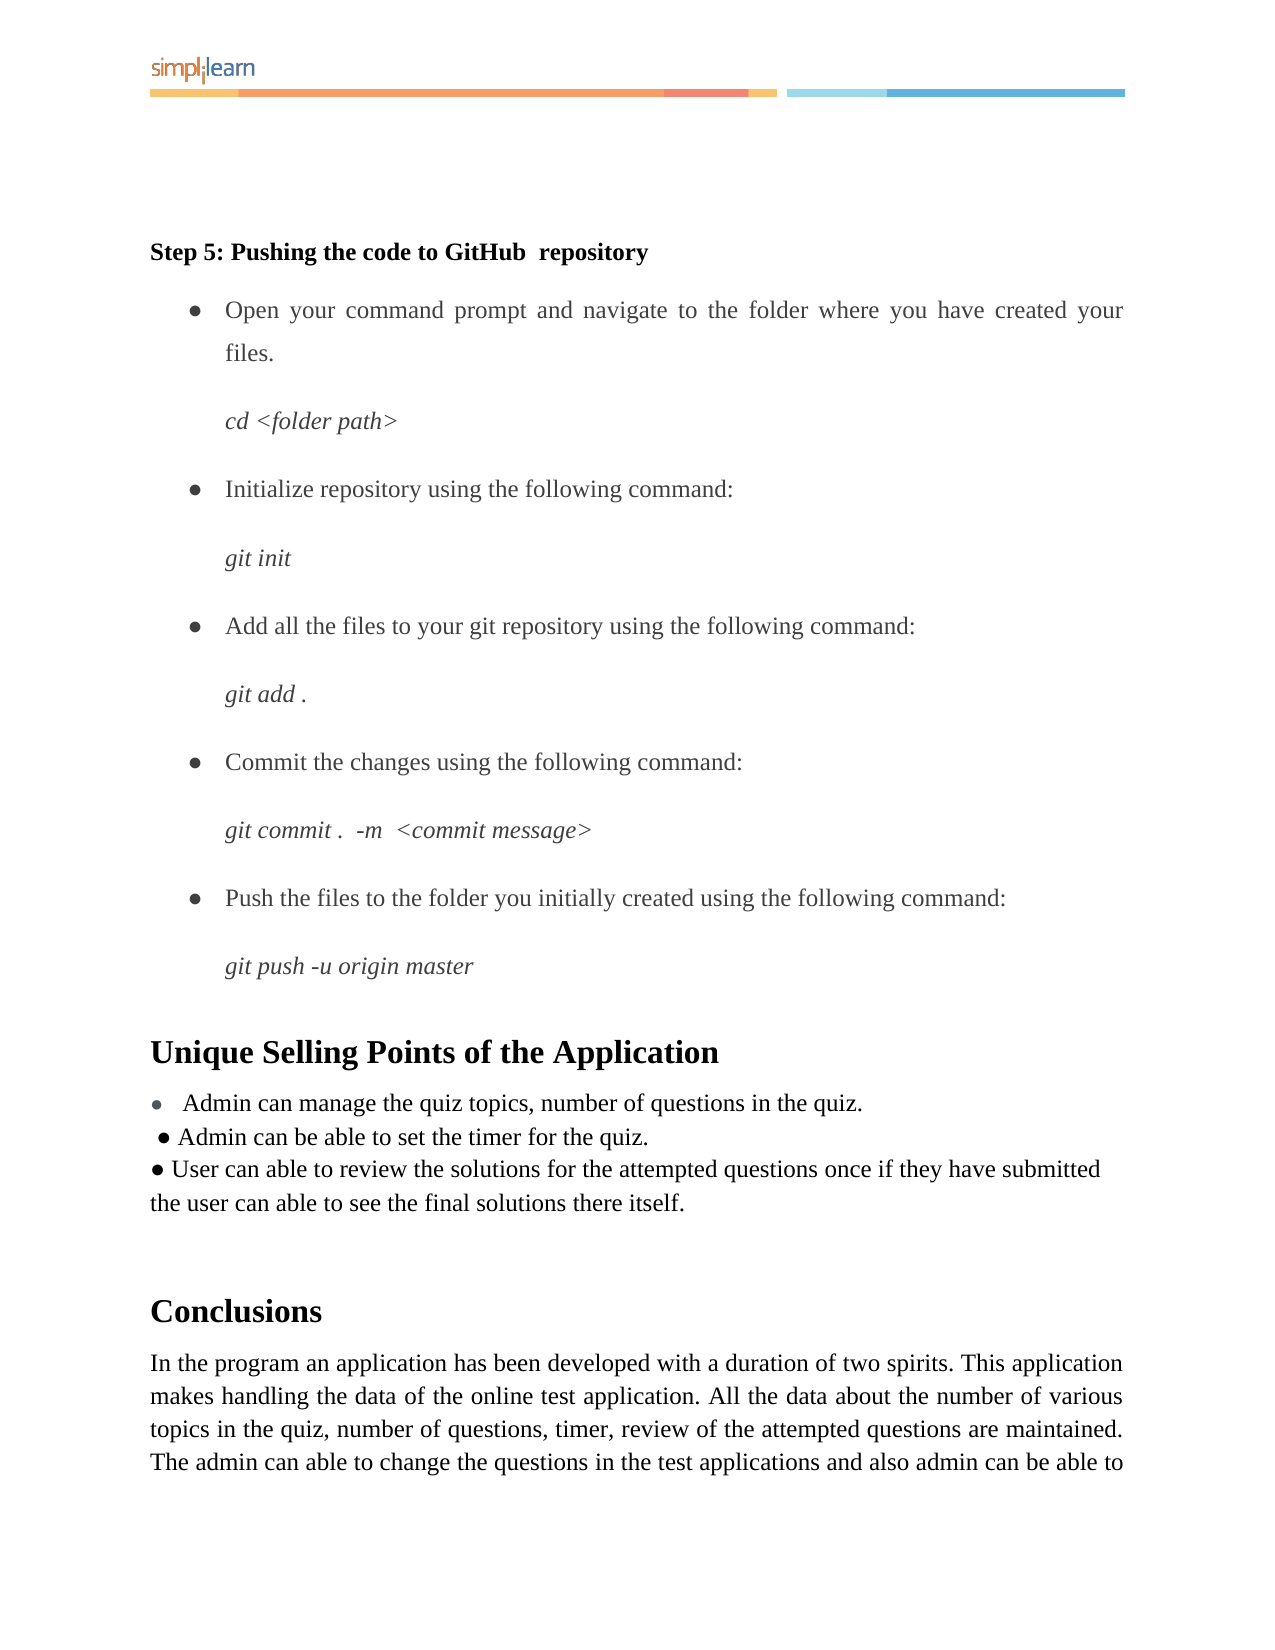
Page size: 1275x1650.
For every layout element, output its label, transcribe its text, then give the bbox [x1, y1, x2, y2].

list Push the files to the folder you initially created using the following command: [187, 883, 1125, 912]
list Open your command prompt and navigate to the folder where you have created your files. [187, 295, 1125, 367]
subtitle Step 5: Pushing the code to GitHub repository [150, 237, 1125, 266]
text ● Admin can manage the quiz topics, number of questions in the quiz. [150, 1088, 1125, 1117]
subtitle Unique Selling Points of the Application [150, 1032, 1125, 1070]
list Add all the files to your git repository using the following command: [187, 611, 1125, 639]
text ● Admin can be able to set the timer for the quiz. ● User can able to review the solutions for the attempted questions once if they have submitted the user can able to see the final solutions there itself. [150, 1122, 1125, 1216]
text git add . [150, 679, 1125, 708]
text git commit . -m <commit message> [225, 815, 1125, 844]
text cd <folder path> [150, 406, 1125, 435]
list Initialize repository using the following command: [187, 474, 1125, 503]
list Commit the changes using the following command: [187, 747, 1125, 776]
subtitle Conclusions [150, 1291, 1125, 1329]
text git push -u origin master [150, 951, 1125, 980]
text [150, 1348, 1125, 1476]
text git init [225, 543, 1125, 571]
picture [150, 52, 1125, 97]
